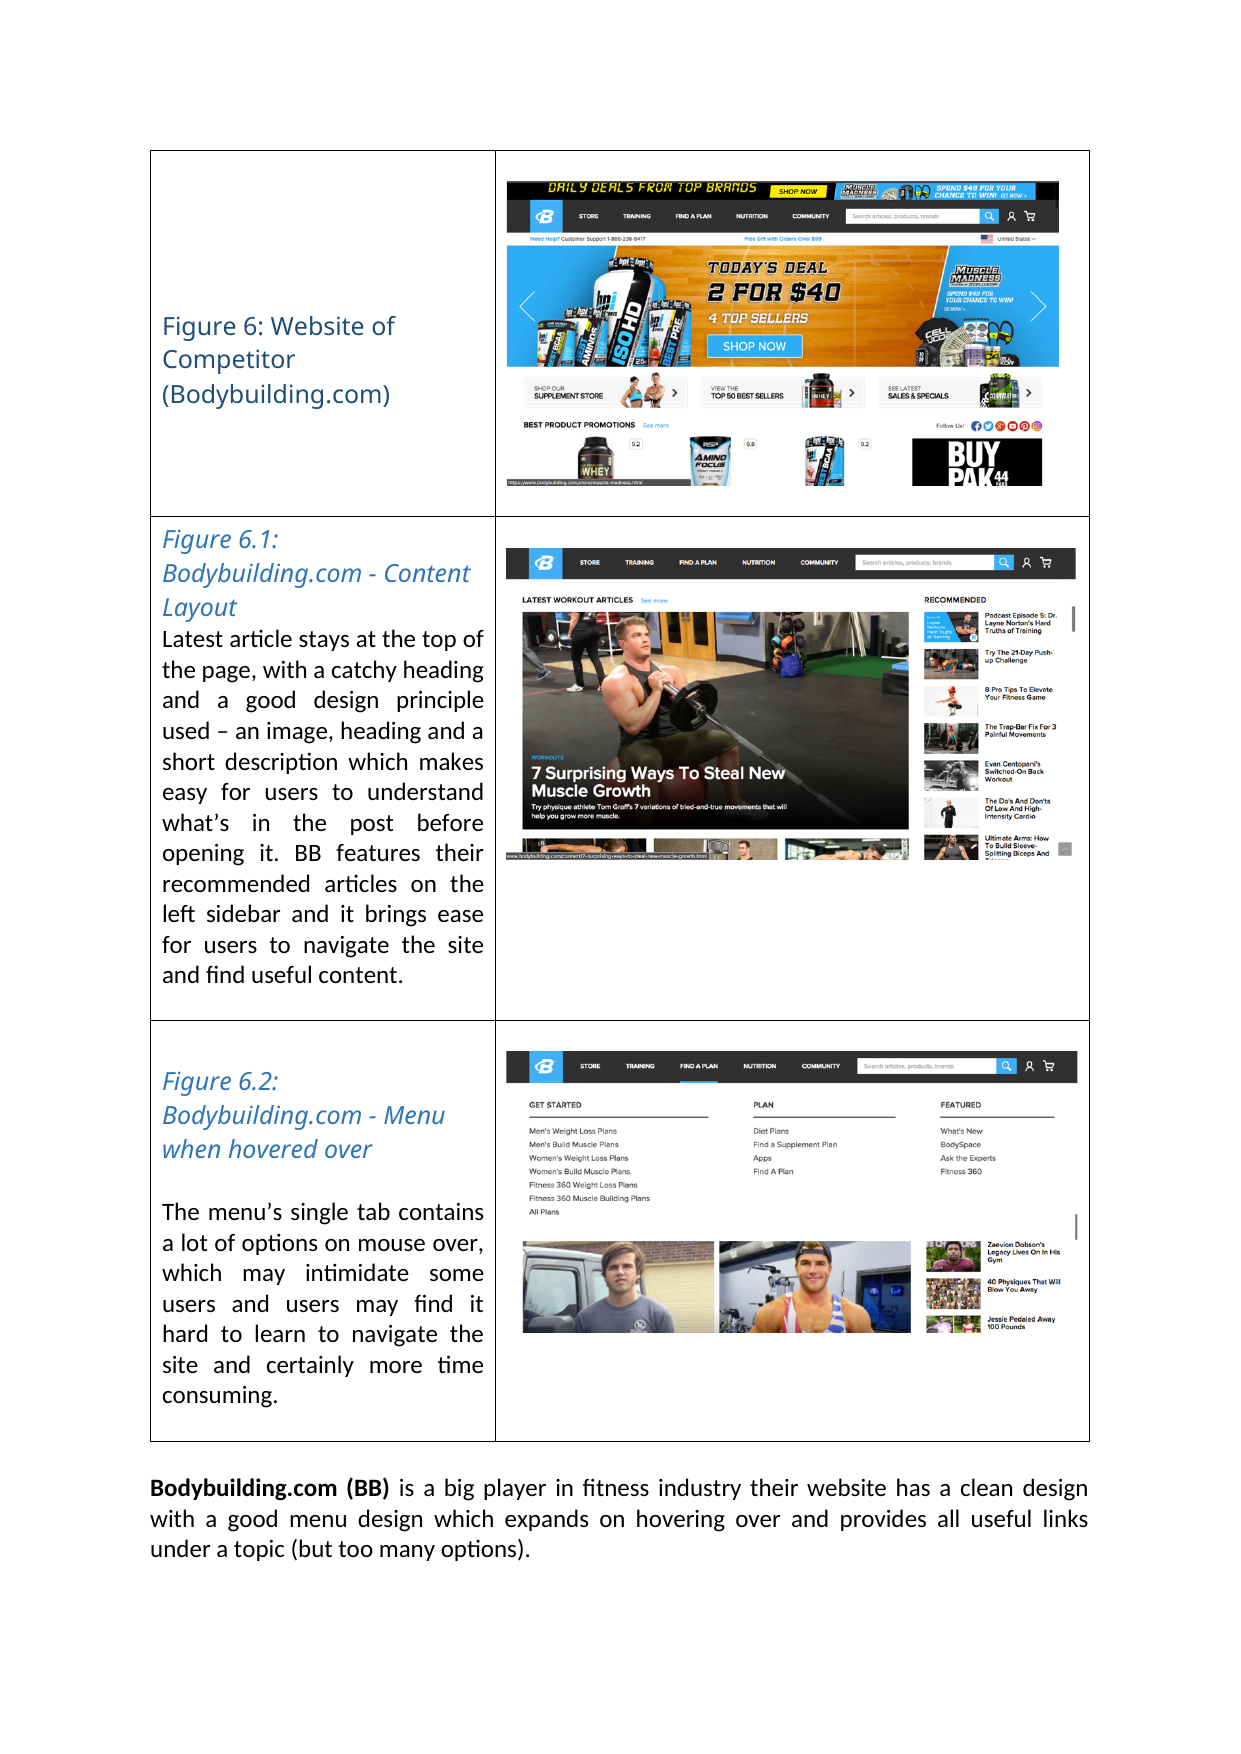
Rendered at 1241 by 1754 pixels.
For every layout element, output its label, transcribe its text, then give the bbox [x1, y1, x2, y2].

picture [506, 548, 1076, 860]
table_cell [496, 517, 1089, 1020]
table_cell Figure 6.1: Bodybuilding.com - Content Layout Latest article stays at the top of the page, with a catchy heading and a good design principle used – an image, heading and a short description which makes easy for users to understand what’s in the post before opening it. BB features their recommended articles on the left sidebar and it brings ease for users to navigate the site and find useful content. [151, 517, 495, 1020]
table_cell Figure 6.2: Bodybuilding.com - Menu when hovered over The menu’s single tab contains a lot of options on mouse over, which may intimidate some users and users may find it hard to learn to navigate the site and certainly more time consuming. [151, 1021, 495, 1441]
table_header Figure 6: Website of Competitor (Bodybuilding.com) [151, 151, 495, 516]
table_cell [496, 1021, 1089, 1441]
text Bodybuilding.com (BB) is a big player in fitness industry their website has a clean design with a good menu design which expands on hovering over and provides all useful links under a topic (but too many options). [150, 1472, 1090, 1564]
picture [506, 181, 1059, 486]
picture [506, 1051, 1078, 1333]
table_header [496, 151, 1089, 516]
